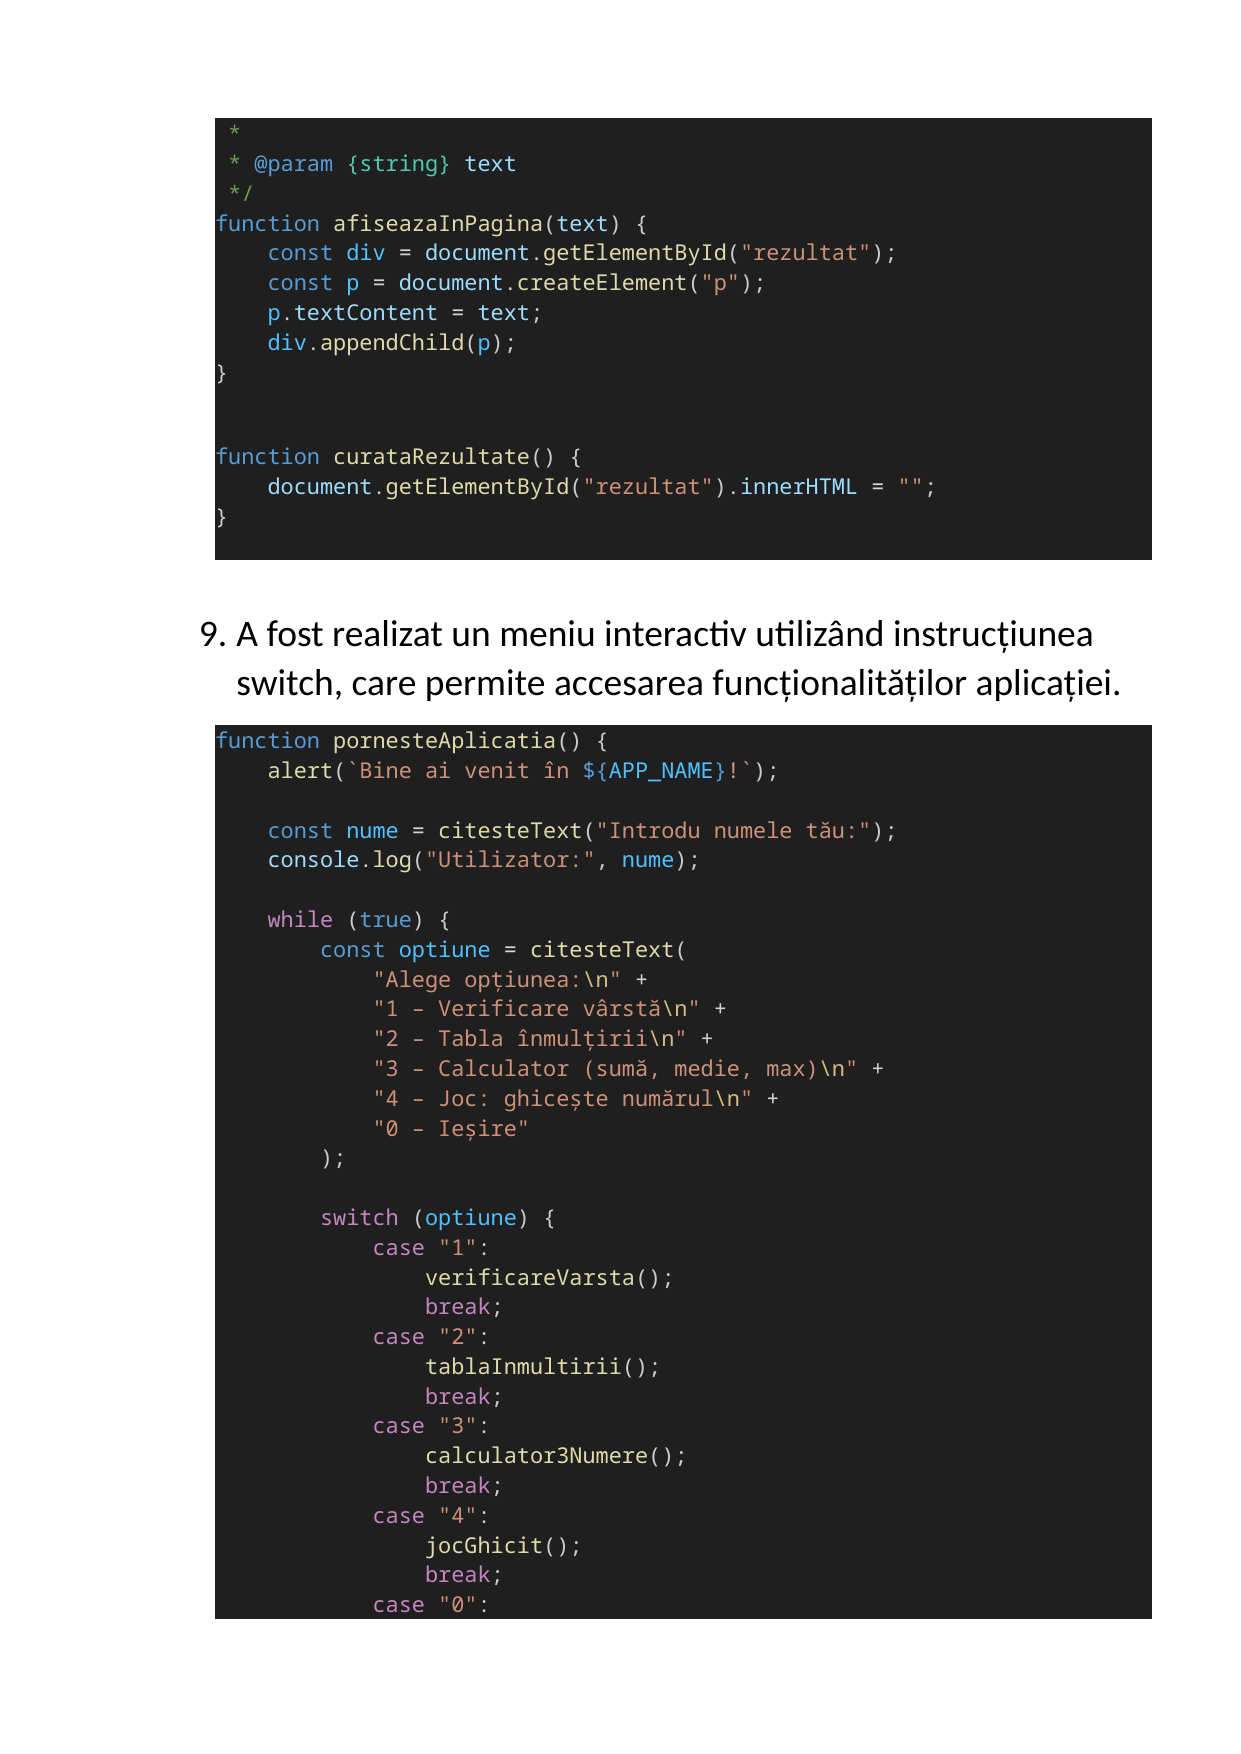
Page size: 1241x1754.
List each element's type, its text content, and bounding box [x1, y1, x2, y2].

text break; [215, 1470, 1152, 1500]
text } [215, 356, 1152, 386]
text function afiseazaInPagina(text) { [215, 207, 1152, 237]
text } [215, 501, 1152, 530]
text * [215, 118, 1152, 148]
text while (true) { [215, 904, 1152, 934]
text div.appendChild(p); [215, 327, 1152, 356]
text "2 – Tabla înmulțirii\n" + [215, 1023, 1152, 1053]
text "Alege opțiunea:\n" + [215, 964, 1152, 993]
text verificareVarsta(); [215, 1262, 1152, 1291]
text "0 – Ieșire" [215, 1113, 1152, 1142]
text function pornesteAplicatia() { [215, 725, 1152, 755]
text break; [215, 1559, 1152, 1589]
list A fost realizat un meniu interactiv utilizând instrucțiunea switch, care permite accesarea funcționalităților aplicației. [199, 610, 1152, 705]
text document.getElementById("rezultat").innerHTML = ""; [215, 471, 1152, 501]
text const nume = citesteText("Introdu numele tău:"); [215, 815, 1152, 844]
text console.log("Utilizator:", nume); [215, 844, 1152, 874]
text alert(`Bine ai venit în ${APP_NAME}!`); [215, 755, 1152, 785]
text * @param {string} text [215, 148, 1152, 178]
text break; [215, 1381, 1152, 1411]
text */ [215, 178, 1152, 207]
text "3 – Calculator (sumă, medie, max)\n" + [215, 1053, 1152, 1083]
text const div = document.getElementById("rezultat"); [215, 237, 1152, 267]
text p.textContent = text; [215, 297, 1152, 327]
text "1 – Verificare vârstă\n" + [215, 993, 1152, 1023]
text const optiune = citesteText( [215, 934, 1152, 964]
text tablaInmultirii(); [215, 1351, 1152, 1381]
text jocGhicit(); [215, 1530, 1152, 1559]
text break; [215, 1291, 1152, 1321]
text case "1": [215, 1232, 1152, 1262]
text switch (optiune) { [215, 1202, 1152, 1232]
text const p = document.createElement("p"); [215, 267, 1152, 297]
text case "2": [215, 1321, 1152, 1351]
text case "3": [215, 1411, 1152, 1440]
text "4 – Joc: ghicește numărul\n" + [215, 1083, 1152, 1113]
text case "4": [215, 1500, 1152, 1530]
text ); [215, 1142, 1152, 1172]
text case "0": [215, 1589, 1152, 1619]
text function curataRezultate() { [215, 441, 1152, 471]
text calculator3Numere(); [215, 1440, 1152, 1470]
